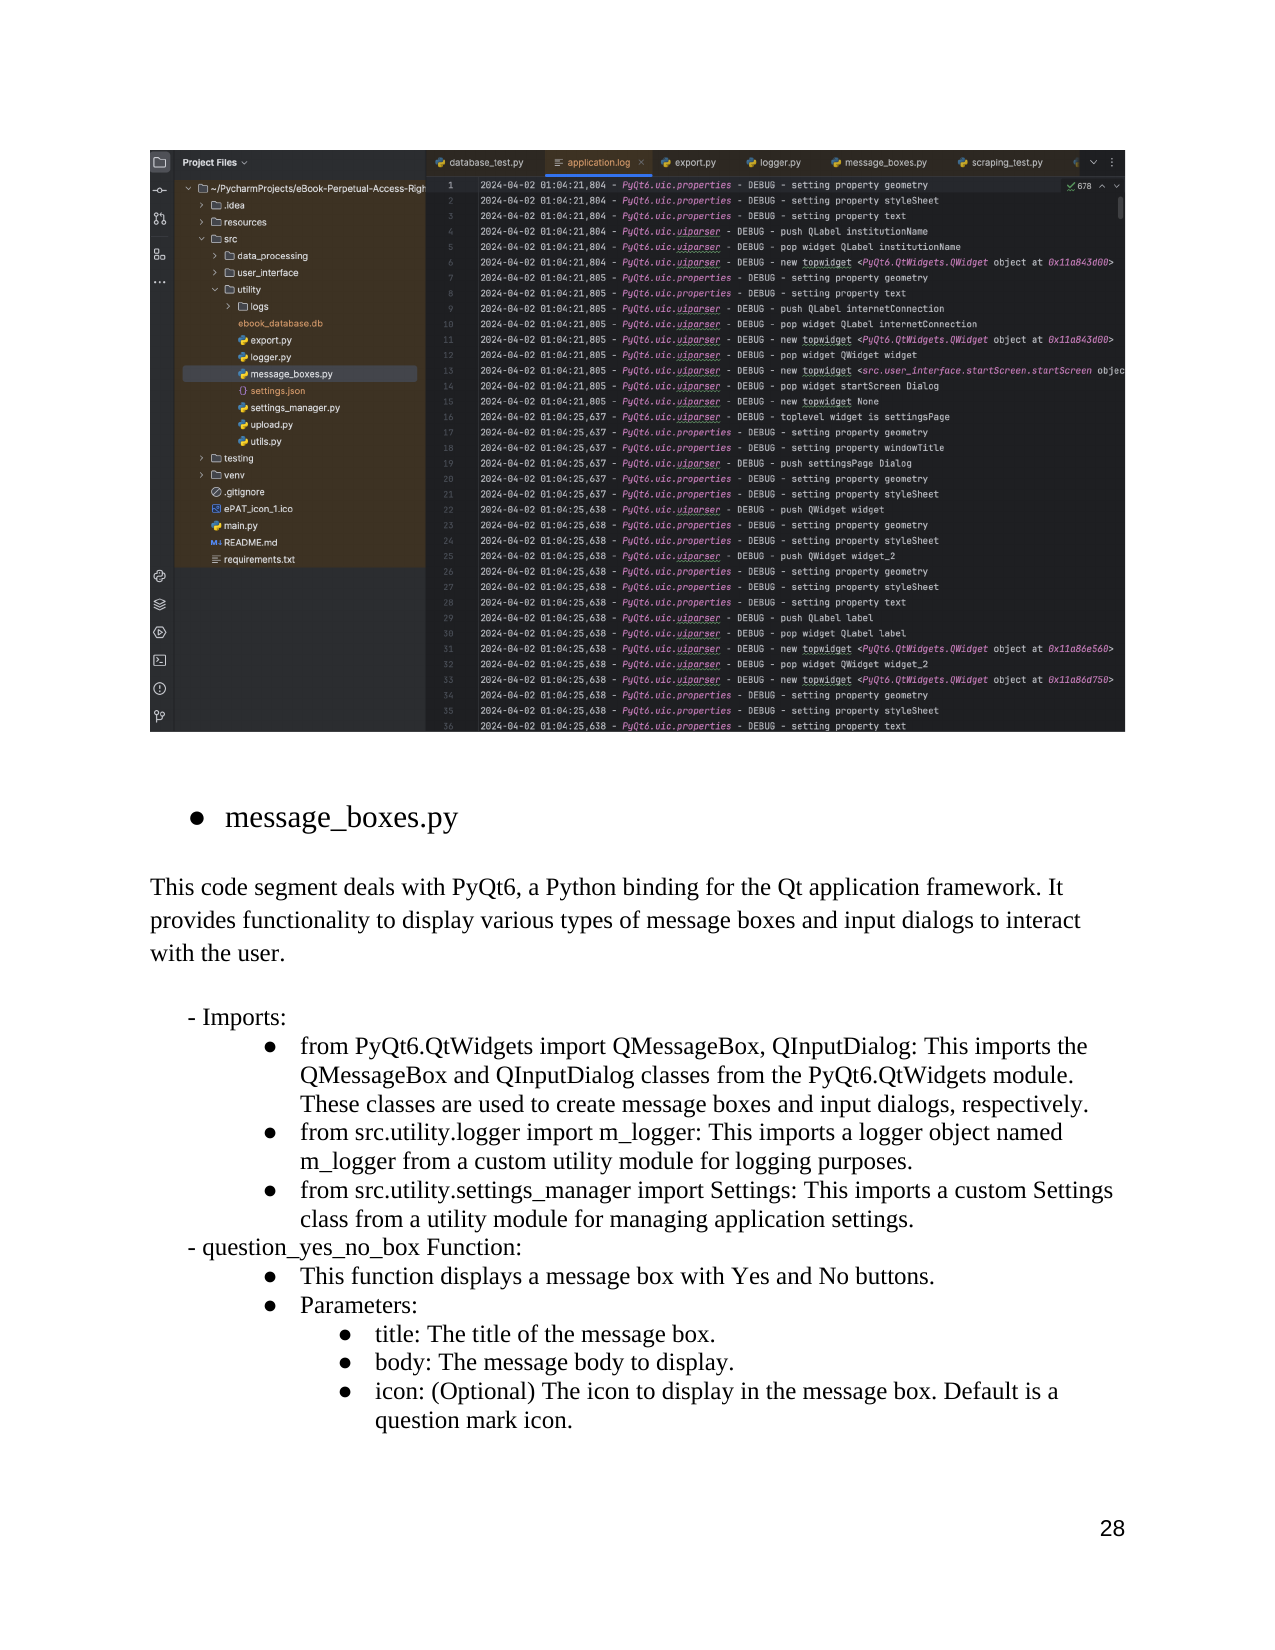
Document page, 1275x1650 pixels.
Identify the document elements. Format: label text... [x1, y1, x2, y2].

list icon: (Optional) The icon to display in the message box. Default is a question mark icon. [337, 1376, 1125, 1434]
list message_boxes.py [187, 798, 1125, 834]
text This code segment deals with PyQt6, a Python binding for the Qt application framework. It provides functionality to display various types of message boxes and input dialogs to interact with the user. [150, 872, 1125, 967]
list This function displays a message box with Yes and No buttons. [262, 1261, 1125, 1290]
list Parameters: [262, 1290, 1125, 1319]
picture [150, 150, 1125, 732]
list from src.utility.settings_manager import Settings: This imports a custom Settings class from a utility module for managing application settings. [262, 1175, 1125, 1232]
list from PyQt6.QtWidgets import QMessageBox, QInputDialog: This imports the QMessageBox and QInputDialog classes from the PyQt6.QtWidgets module. These classes are used to create message boxes and input dialogs, respectively. [262, 1031, 1125, 1117]
list - Imports: [187, 1002, 1125, 1031]
list body: The message body to display. [337, 1347, 1125, 1376]
list from src.utility.logger import m_logger: This imports a logger object named m_logger from a custom utility module for logging purposes. [262, 1117, 1125, 1175]
list - question_yes_no_box Function: [187, 1232, 1125, 1261]
list title: The title of the message box. [337, 1319, 1125, 1347]
